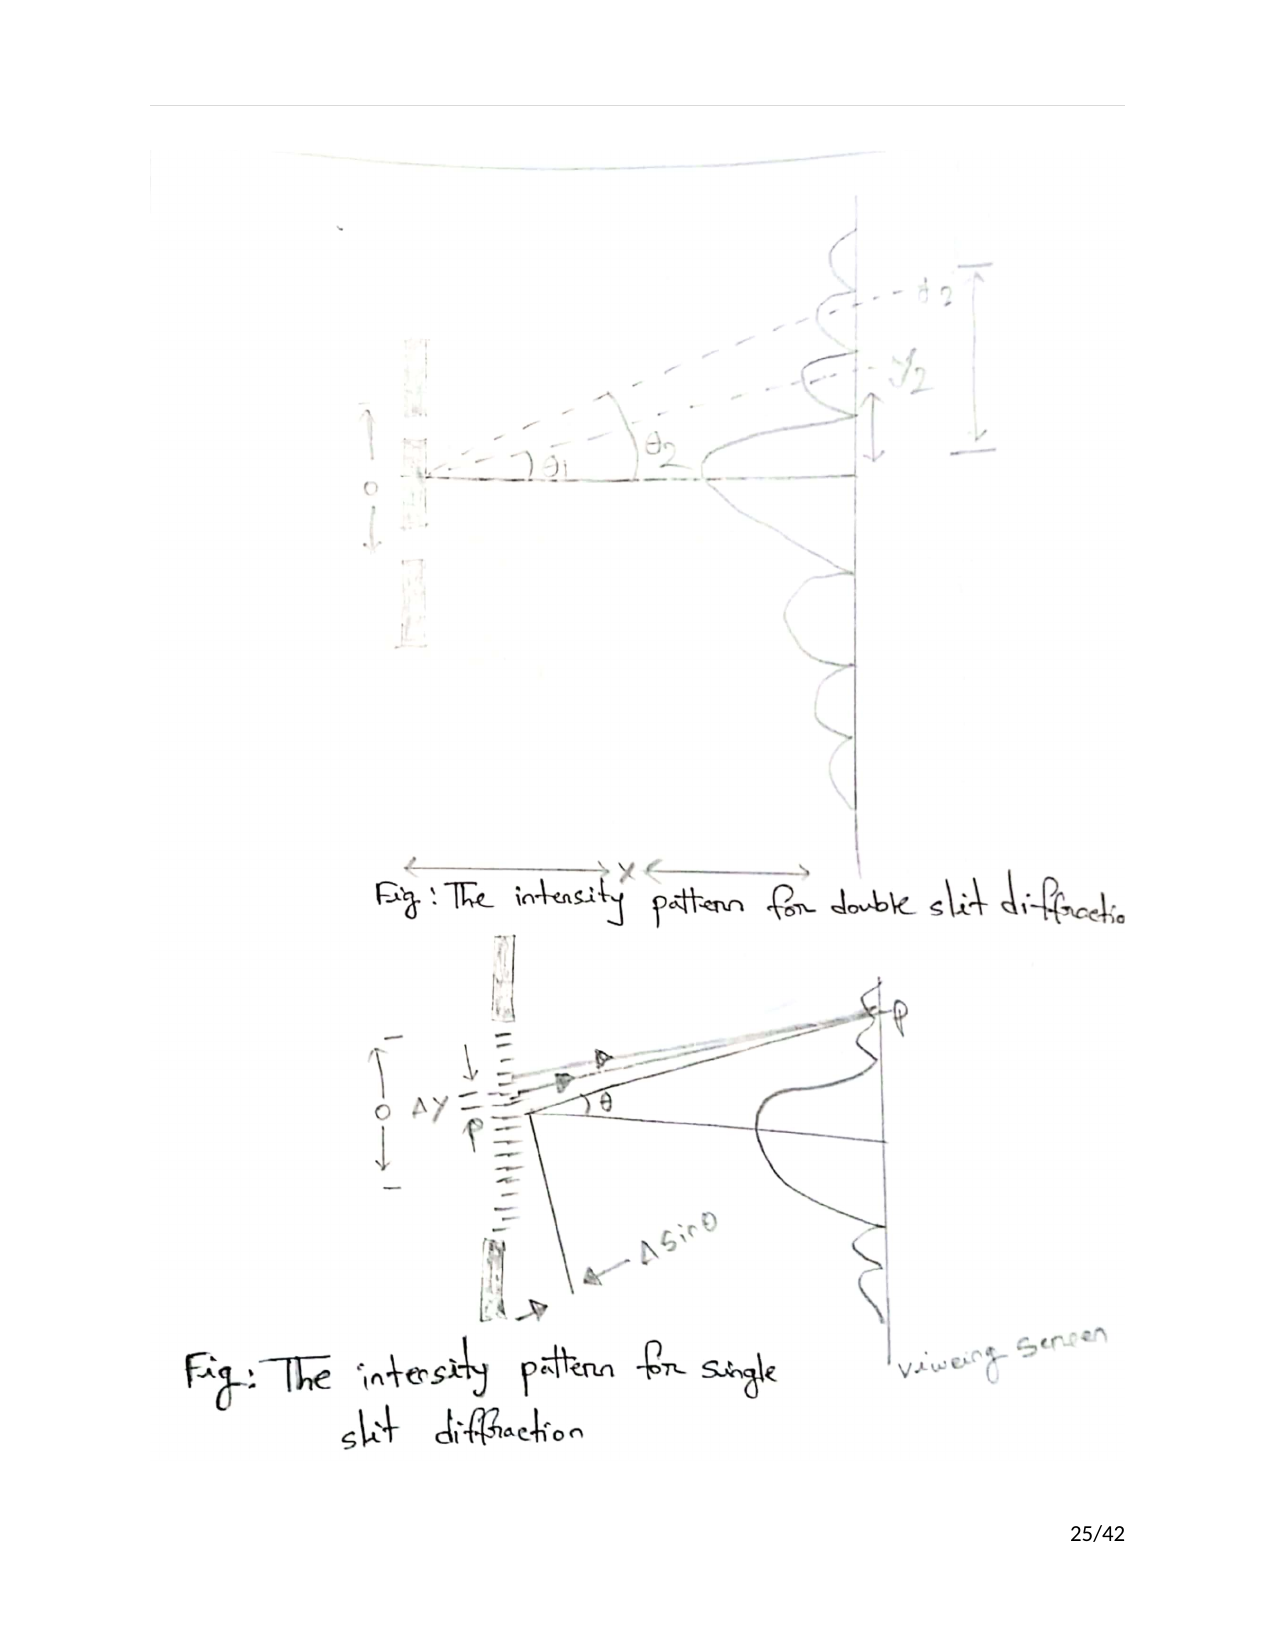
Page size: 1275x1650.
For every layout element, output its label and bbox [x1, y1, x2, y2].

picture [150, 150, 1125, 1461]
